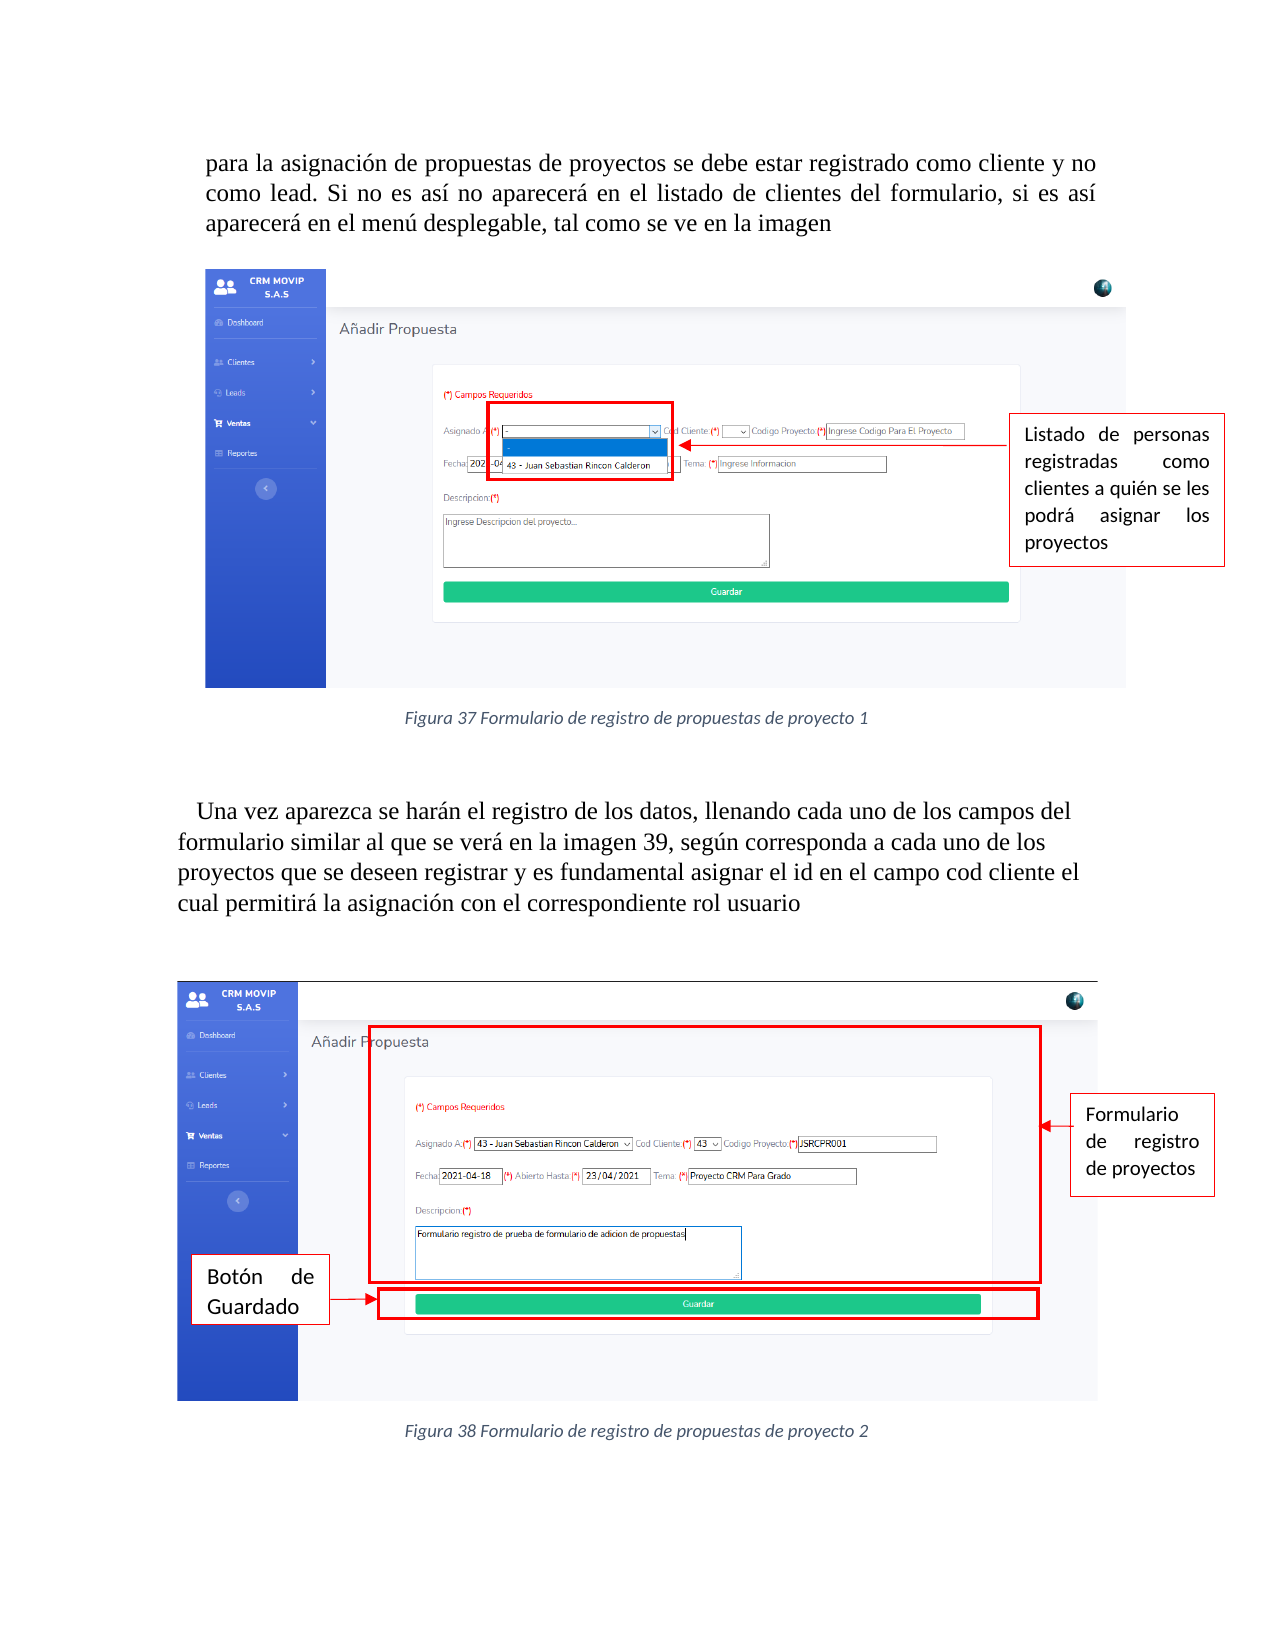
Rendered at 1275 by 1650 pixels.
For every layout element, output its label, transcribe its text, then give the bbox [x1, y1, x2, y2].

picture [371, 1028, 1039, 1281]
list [205, 148, 1098, 237]
picture [177, 981, 1098, 1401]
picture [205, 269, 1126, 688]
text Una vez aparezca se harán el registro de los datos, llenando cada uno de los campos del formulario similar al que se verá en la imagen 39, según corresponda a cada uno de los proyectos que se deseen registrar y es fundamental asignar el id en el campo cod cliente el cual permitirá la asignación con el correspondiente rol usuario [177, 796, 1098, 916]
